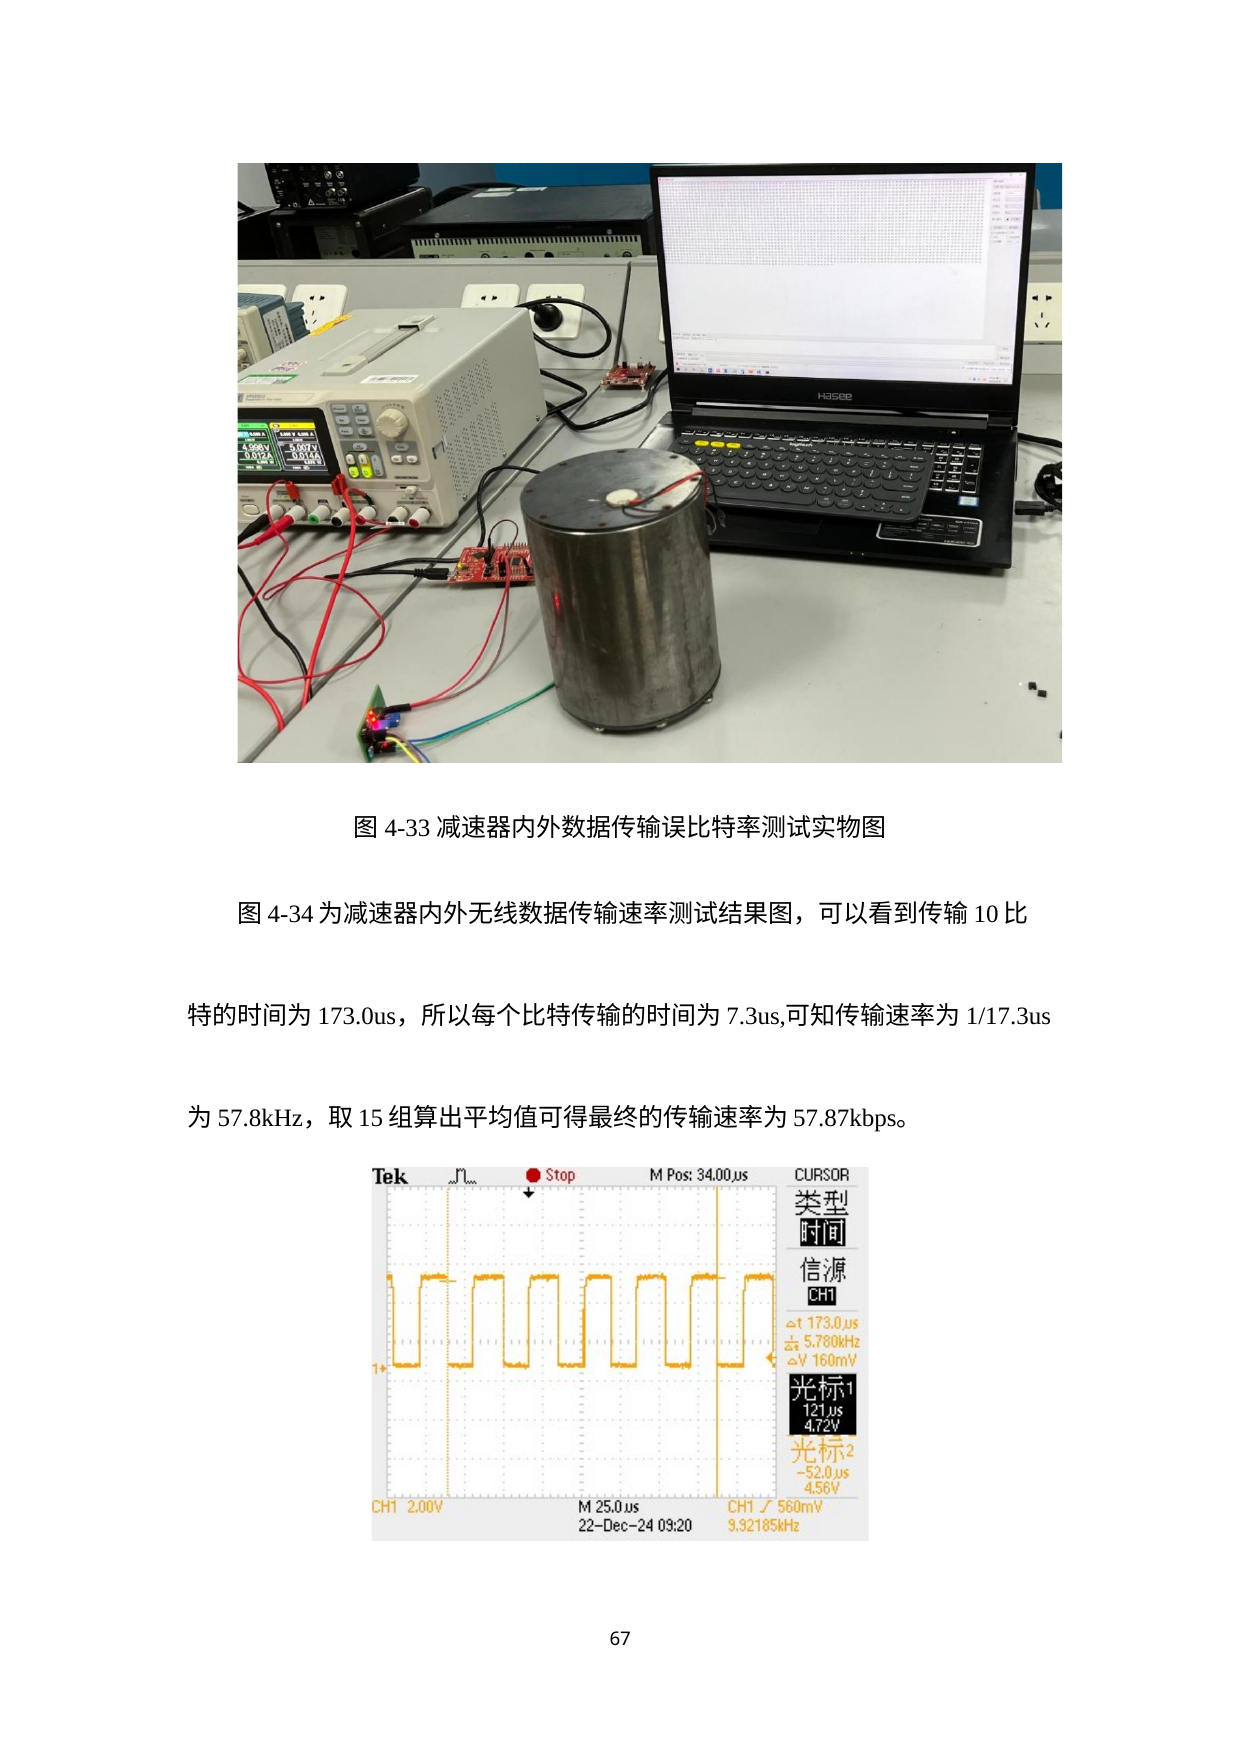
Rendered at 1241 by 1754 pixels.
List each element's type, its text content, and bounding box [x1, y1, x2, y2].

picture [371, 1167, 869, 1541]
text 图4-34为减速器内外无线数据传输速率测试结果图，可以看到传输10比特的时间为173.0us，所以每个比特传输的时间为7.3us,可知传输速率为1/17.3us为57.8kHz，取15组算出平均值可得最终的传输速率为57.87kbps。 [187, 878, 1053, 1150]
picture [237, 163, 1063, 763]
text 图 4-33 减速器内外数据传输误比特率测试实物图 [187, 792, 1053, 860]
